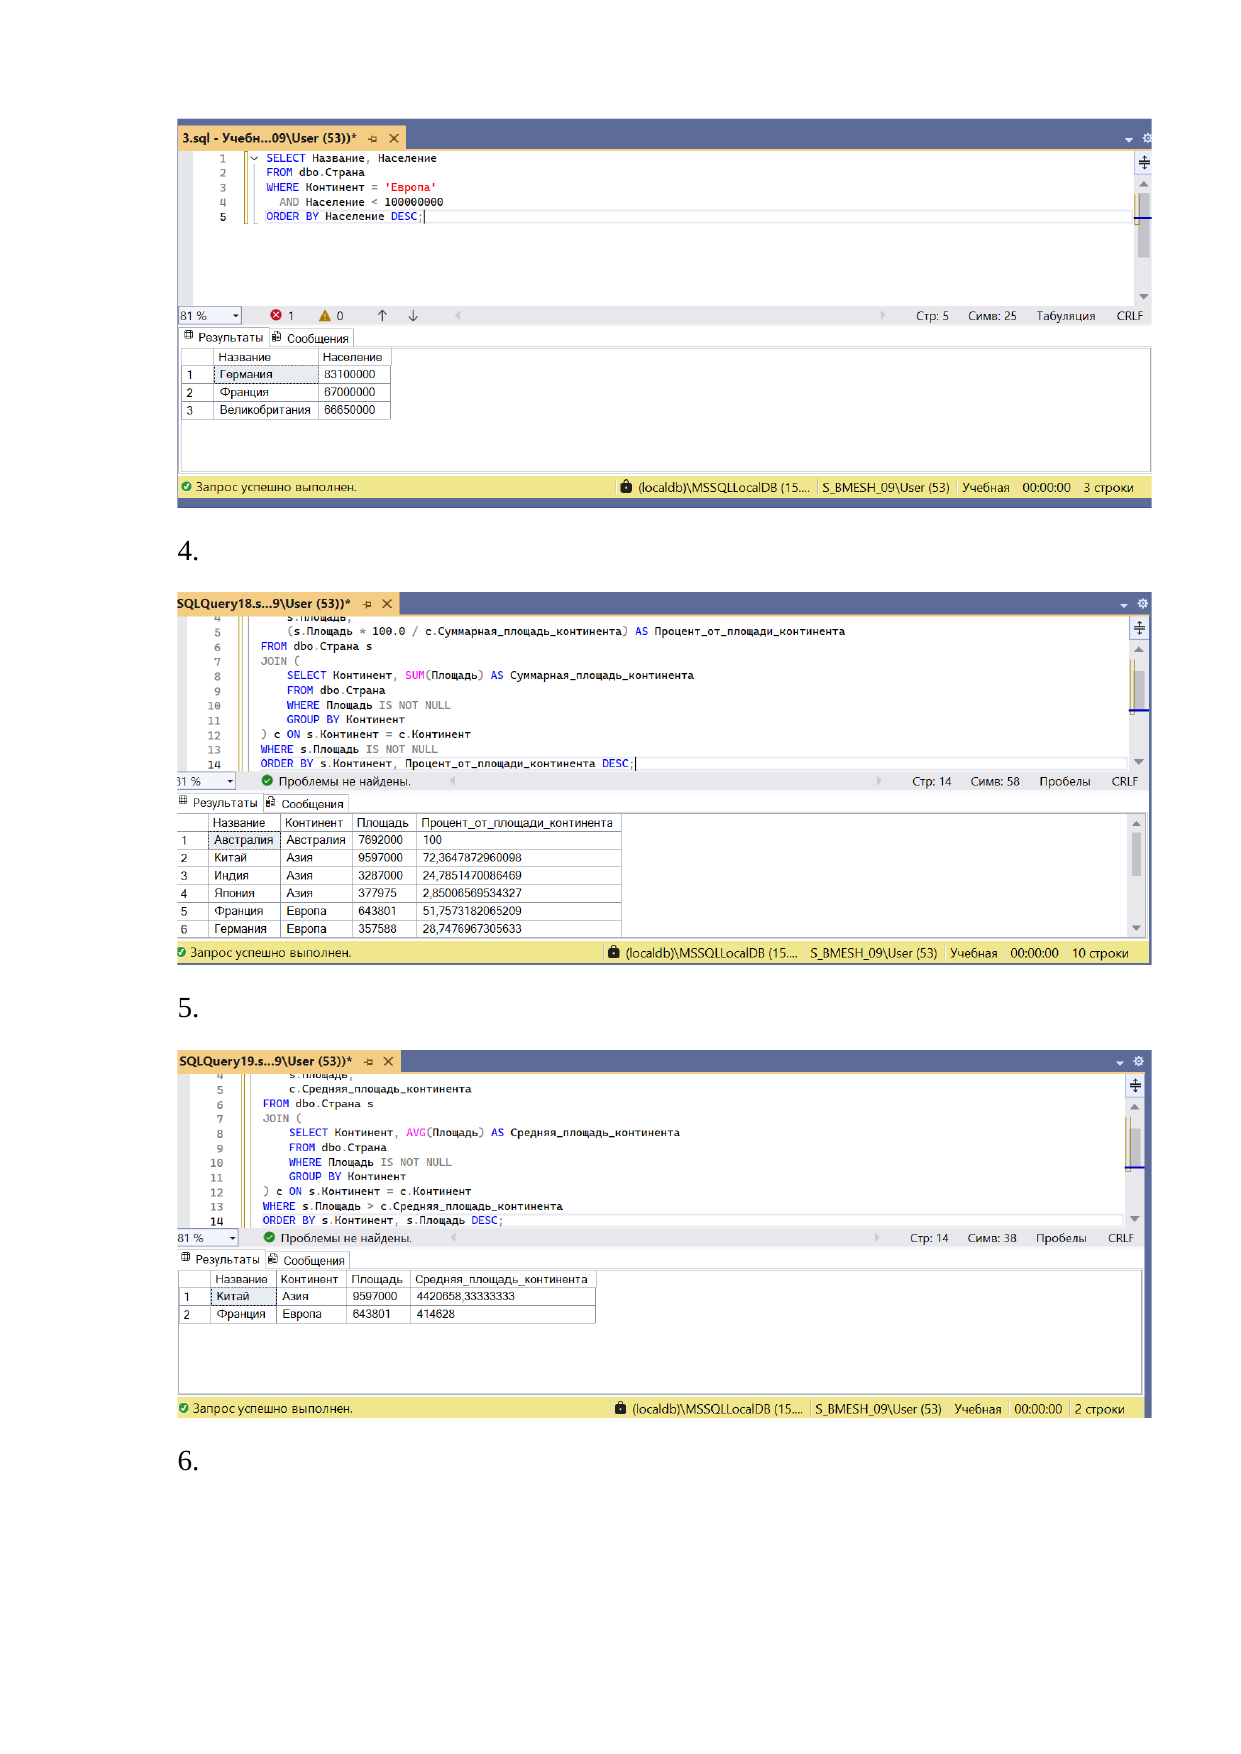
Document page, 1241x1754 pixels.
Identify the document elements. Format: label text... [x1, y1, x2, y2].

picture [177, 118, 1152, 508]
text 4. [177, 533, 1152, 567]
picture [177, 1050, 1152, 1418]
text 6. [177, 1443, 1152, 1477]
text 5. [177, 991, 1152, 1024]
picture [177, 592, 1152, 965]
